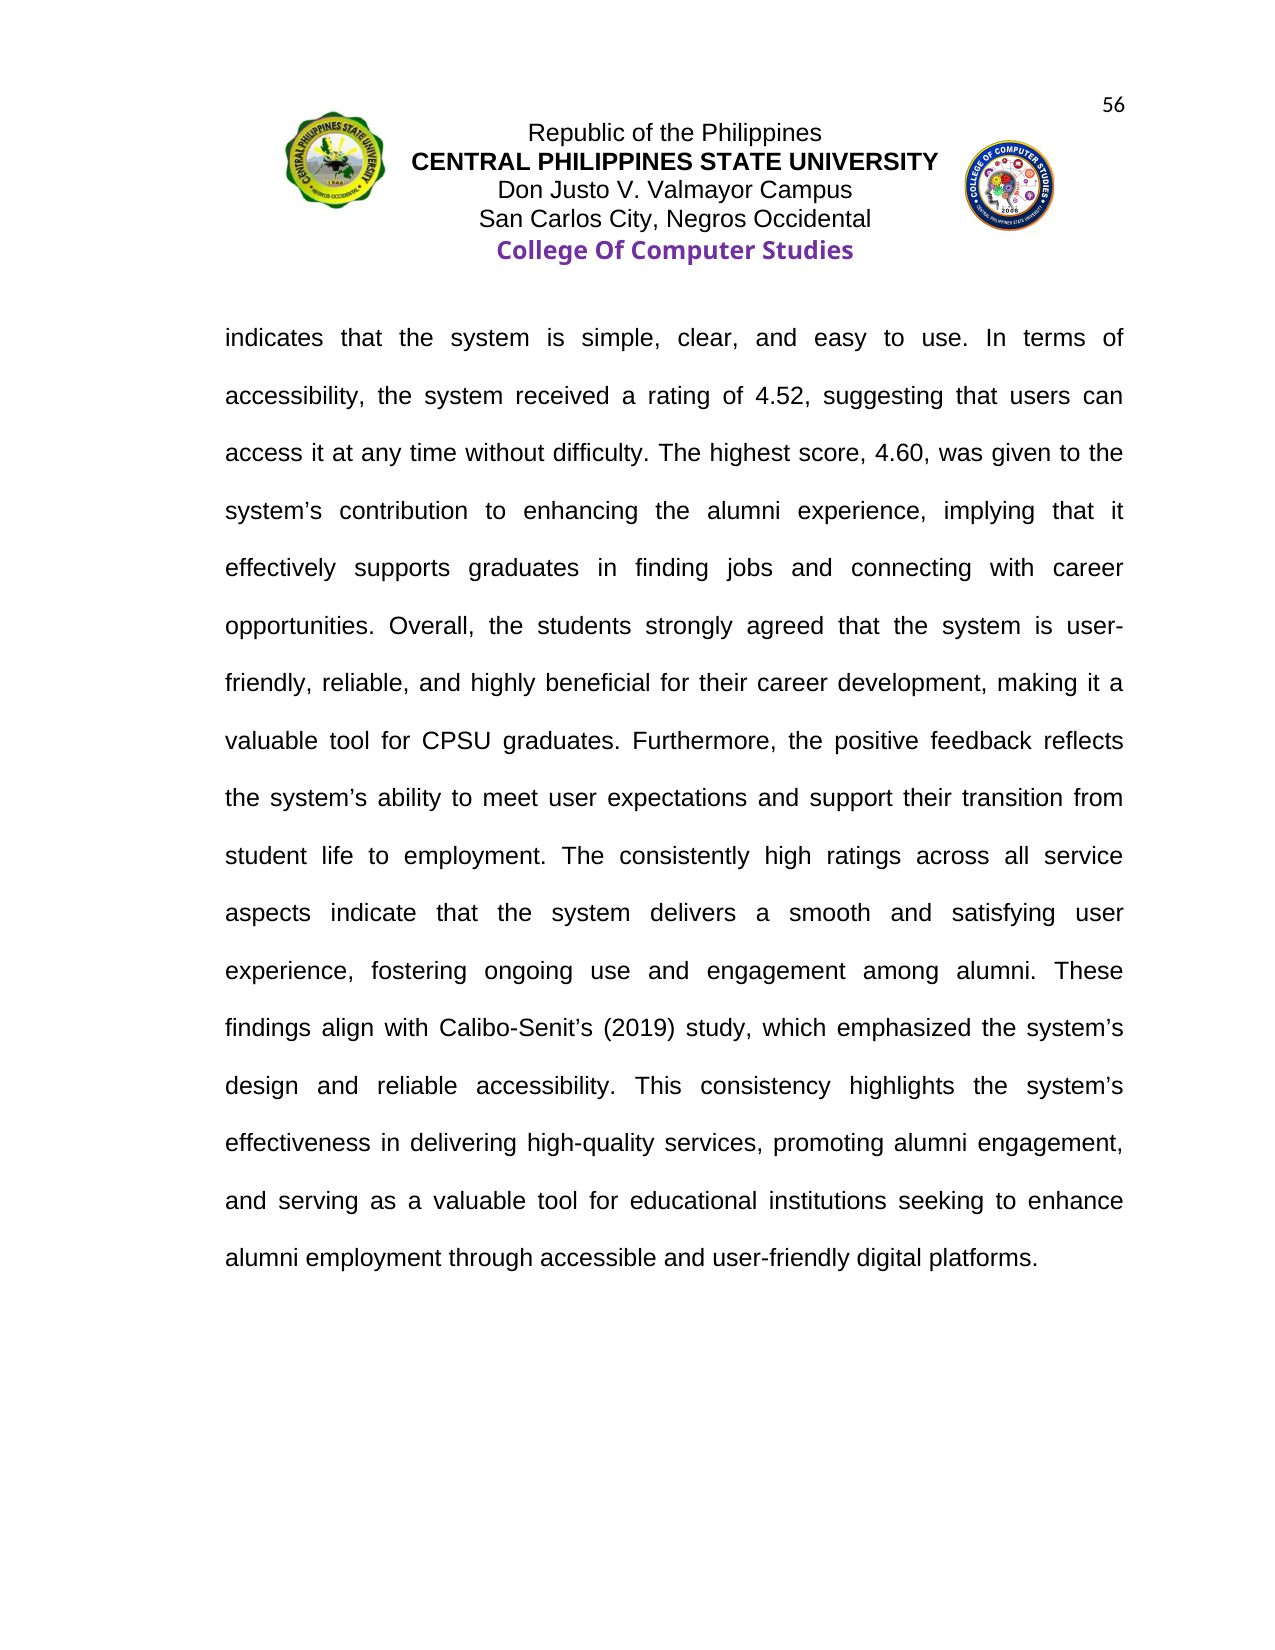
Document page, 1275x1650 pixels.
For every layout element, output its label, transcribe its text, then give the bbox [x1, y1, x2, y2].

picture [283, 108, 387, 214]
picture [964, 140, 1055, 231]
